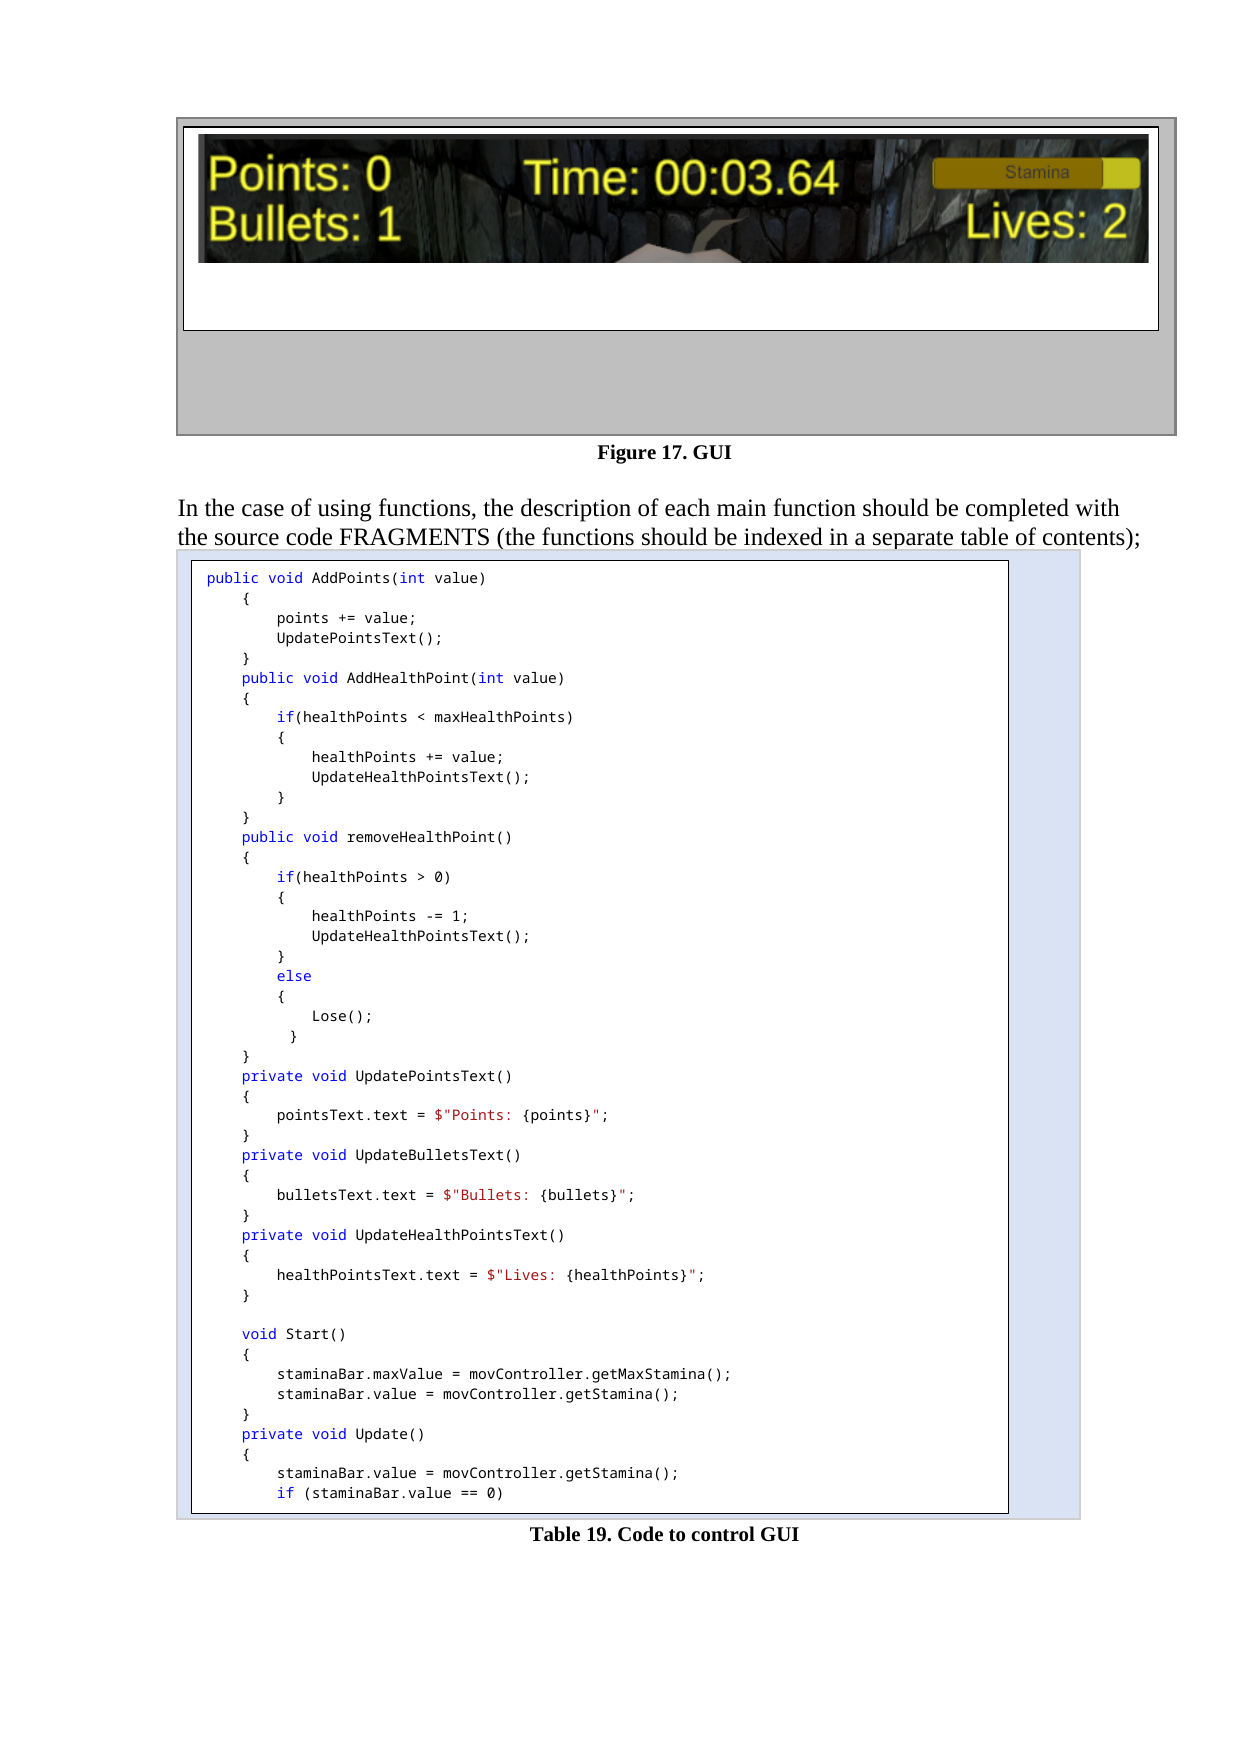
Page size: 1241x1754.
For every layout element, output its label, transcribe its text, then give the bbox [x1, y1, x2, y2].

text In the case of using functions, the description of each main function should be completed with the source code FRAGMENTS (the functions should be indexed in a separate table of contents); [177, 493, 1152, 550]
picture [198, 134, 1149, 263]
text Table 19. Code to control GUI [177, 1522, 1152, 1546]
text Figure 17. GUI [177, 440, 1152, 464]
